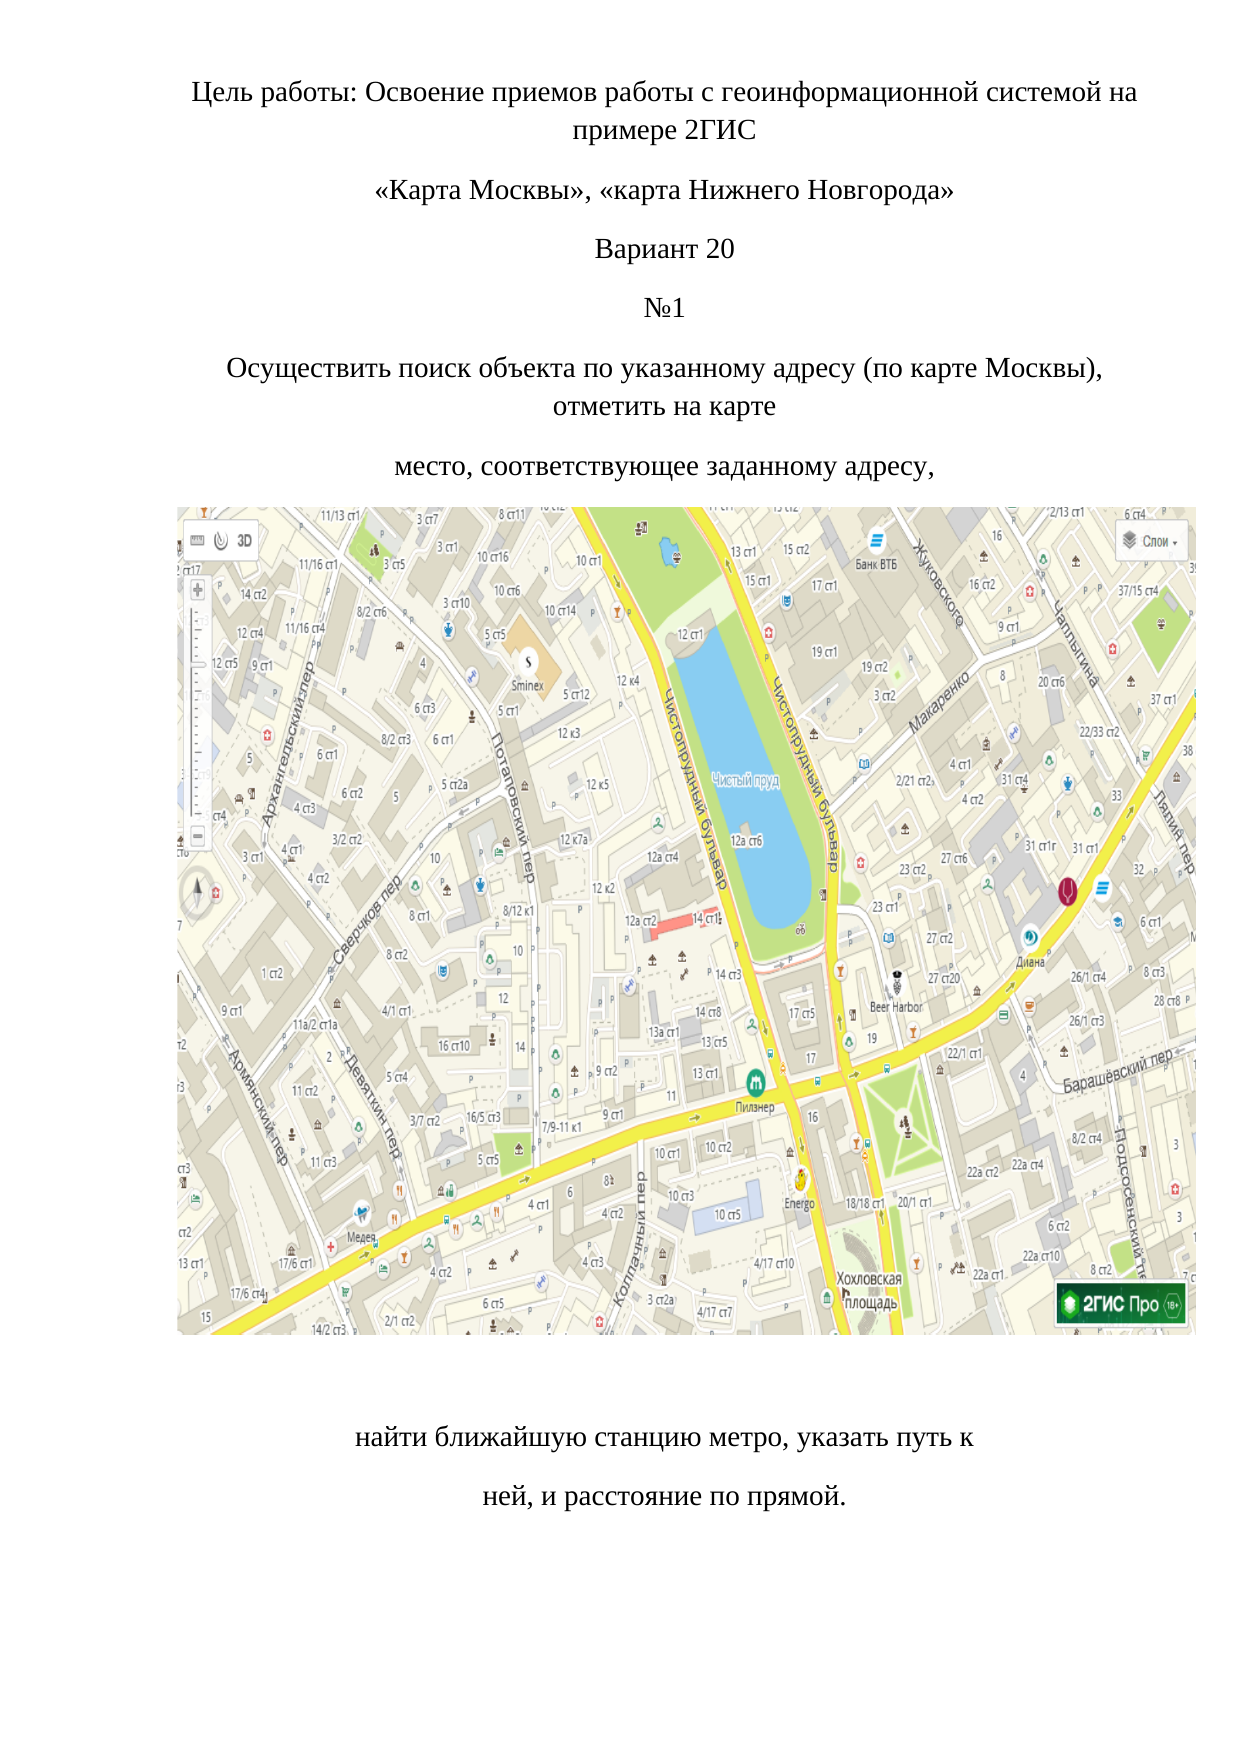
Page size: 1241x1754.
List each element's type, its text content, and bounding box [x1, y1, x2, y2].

text Цель работы: Освоение приемов работы с геоинформационной системой на примере 2ГИС [177, 74, 1152, 146]
picture [177, 507, 1196, 1335]
text №1 [177, 291, 1152, 324]
text место, соответствующее заданному адресу, [177, 448, 1152, 481]
text Вариант 20 [177, 231, 1152, 265]
text ней, и расстояние по прямой. [177, 1478, 1152, 1512]
text Осуществить поиск объекта по указанному адресу (по карте Москвы), отметить на карте [177, 350, 1152, 422]
text найти ближайшую станцию метро, указать путь к [177, 1419, 1152, 1452]
text «Карта Москвы», «карта Нижнего Новгорода» [177, 172, 1152, 205]
